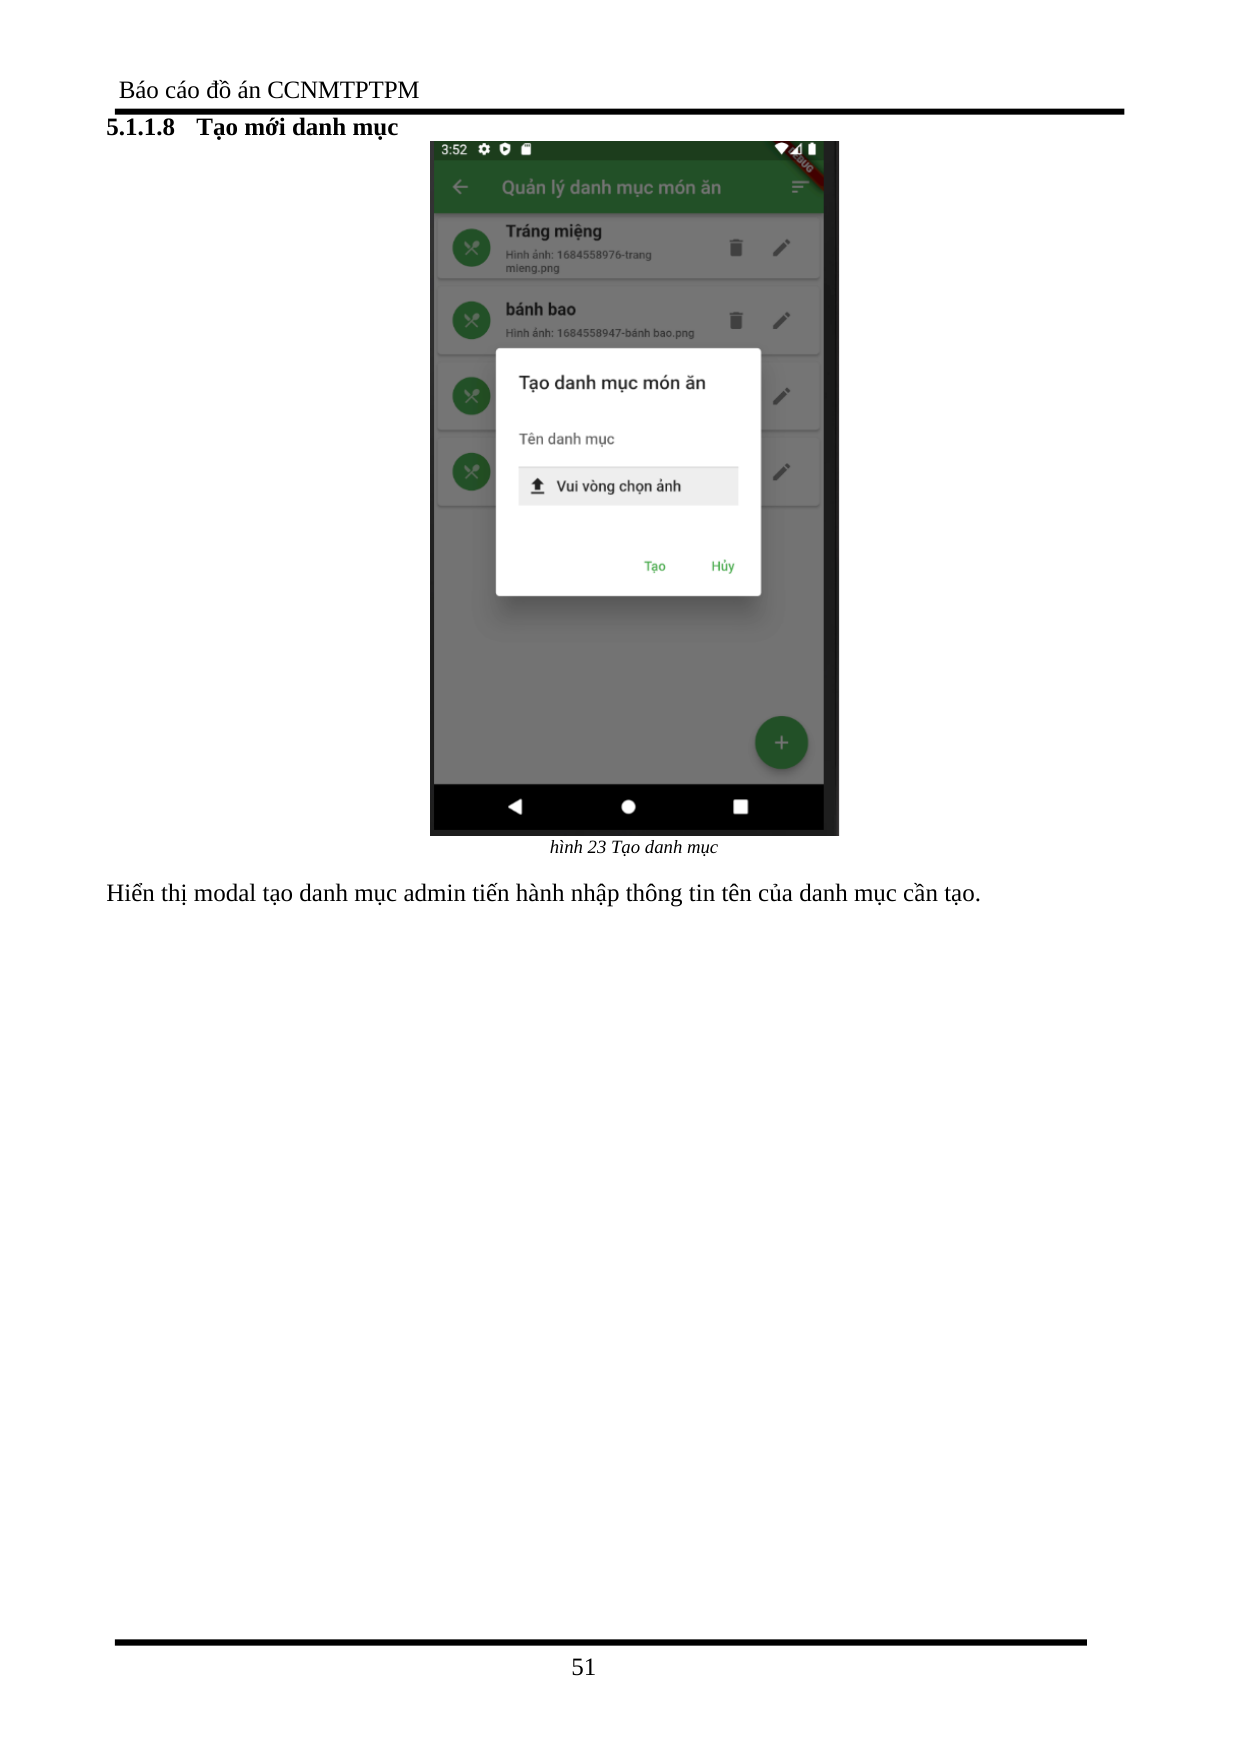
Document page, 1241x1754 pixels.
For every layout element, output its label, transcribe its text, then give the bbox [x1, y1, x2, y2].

subtitle Tạo mới danh mục [106, 112, 1163, 141]
text Hiển thị modal tạo danh mục admin tiến hành nhập thông tin tên của danh mục cần tạo. [106, 878, 1163, 907]
text hình 23 Tạo danh mục [106, 836, 1163, 857]
picture [430, 141, 840, 836]
